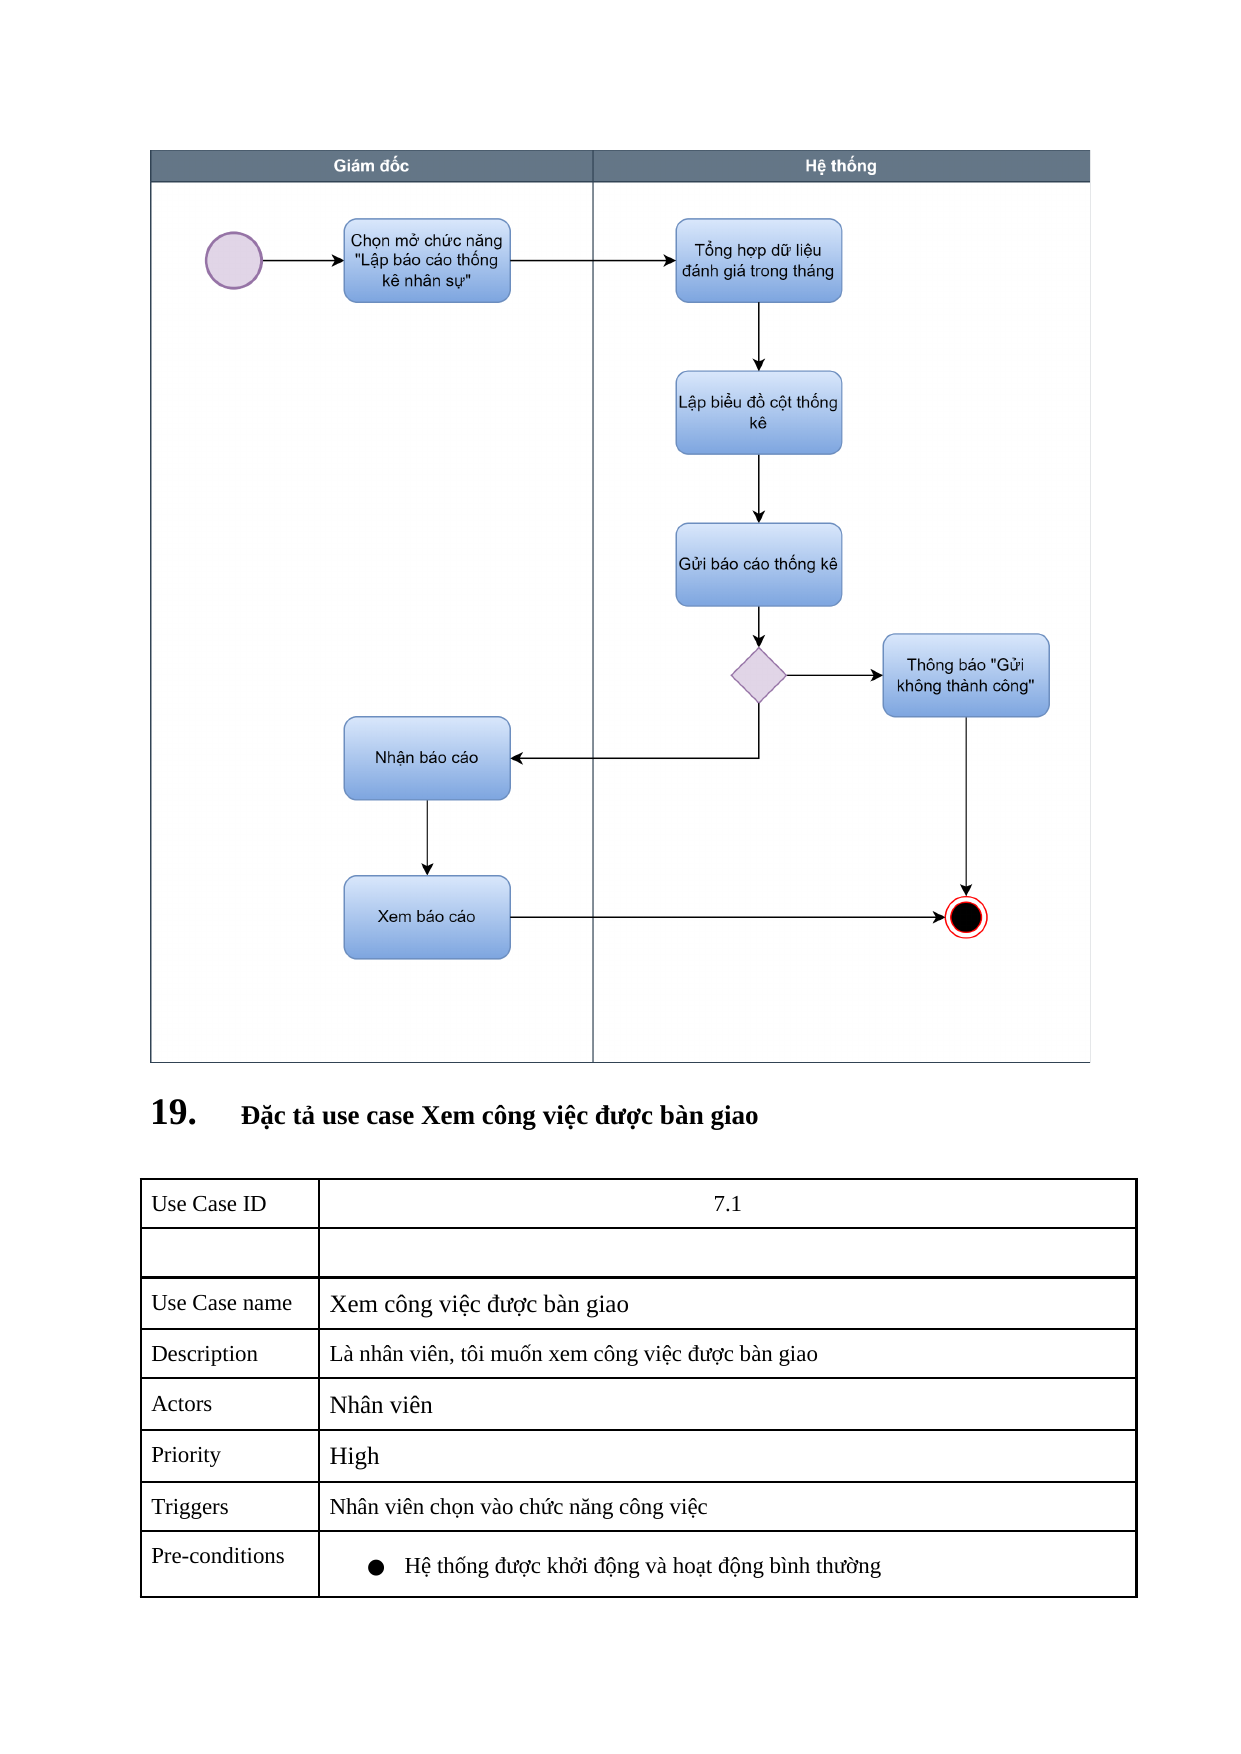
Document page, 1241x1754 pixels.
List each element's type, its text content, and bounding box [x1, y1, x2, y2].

table_cell Xem công việc được bàn giao [320, 1279, 1135, 1328]
table_cell Actors [142, 1379, 318, 1429]
table_cell High [320, 1431, 1135, 1481]
table_header 7.1 [320, 1180, 1135, 1227]
table_cell Use Case name [142, 1279, 318, 1328]
table_cell Triggers [142, 1483, 318, 1530]
table_cell [142, 1229, 318, 1276]
table_cell Description [142, 1330, 318, 1377]
table_cell Pre-conditions [142, 1532, 318, 1596]
table_cell Nhân viên chọn vào chức năng công việc [320, 1483, 1135, 1530]
table_header Use Case ID [142, 1180, 318, 1227]
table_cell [320, 1532, 1135, 1596]
picture [150, 150, 1091, 1063]
table_cell Priority [142, 1431, 318, 1481]
table_cell [320, 1229, 1135, 1276]
table_cell Nhân viên [320, 1379, 1135, 1429]
table_cell Là nhân viên, tôi muốn xem công việc được bàn giao [320, 1330, 1135, 1377]
text 19. Đặc tả use case Xem công việc được bàn giao [150, 1089, 1090, 1133]
